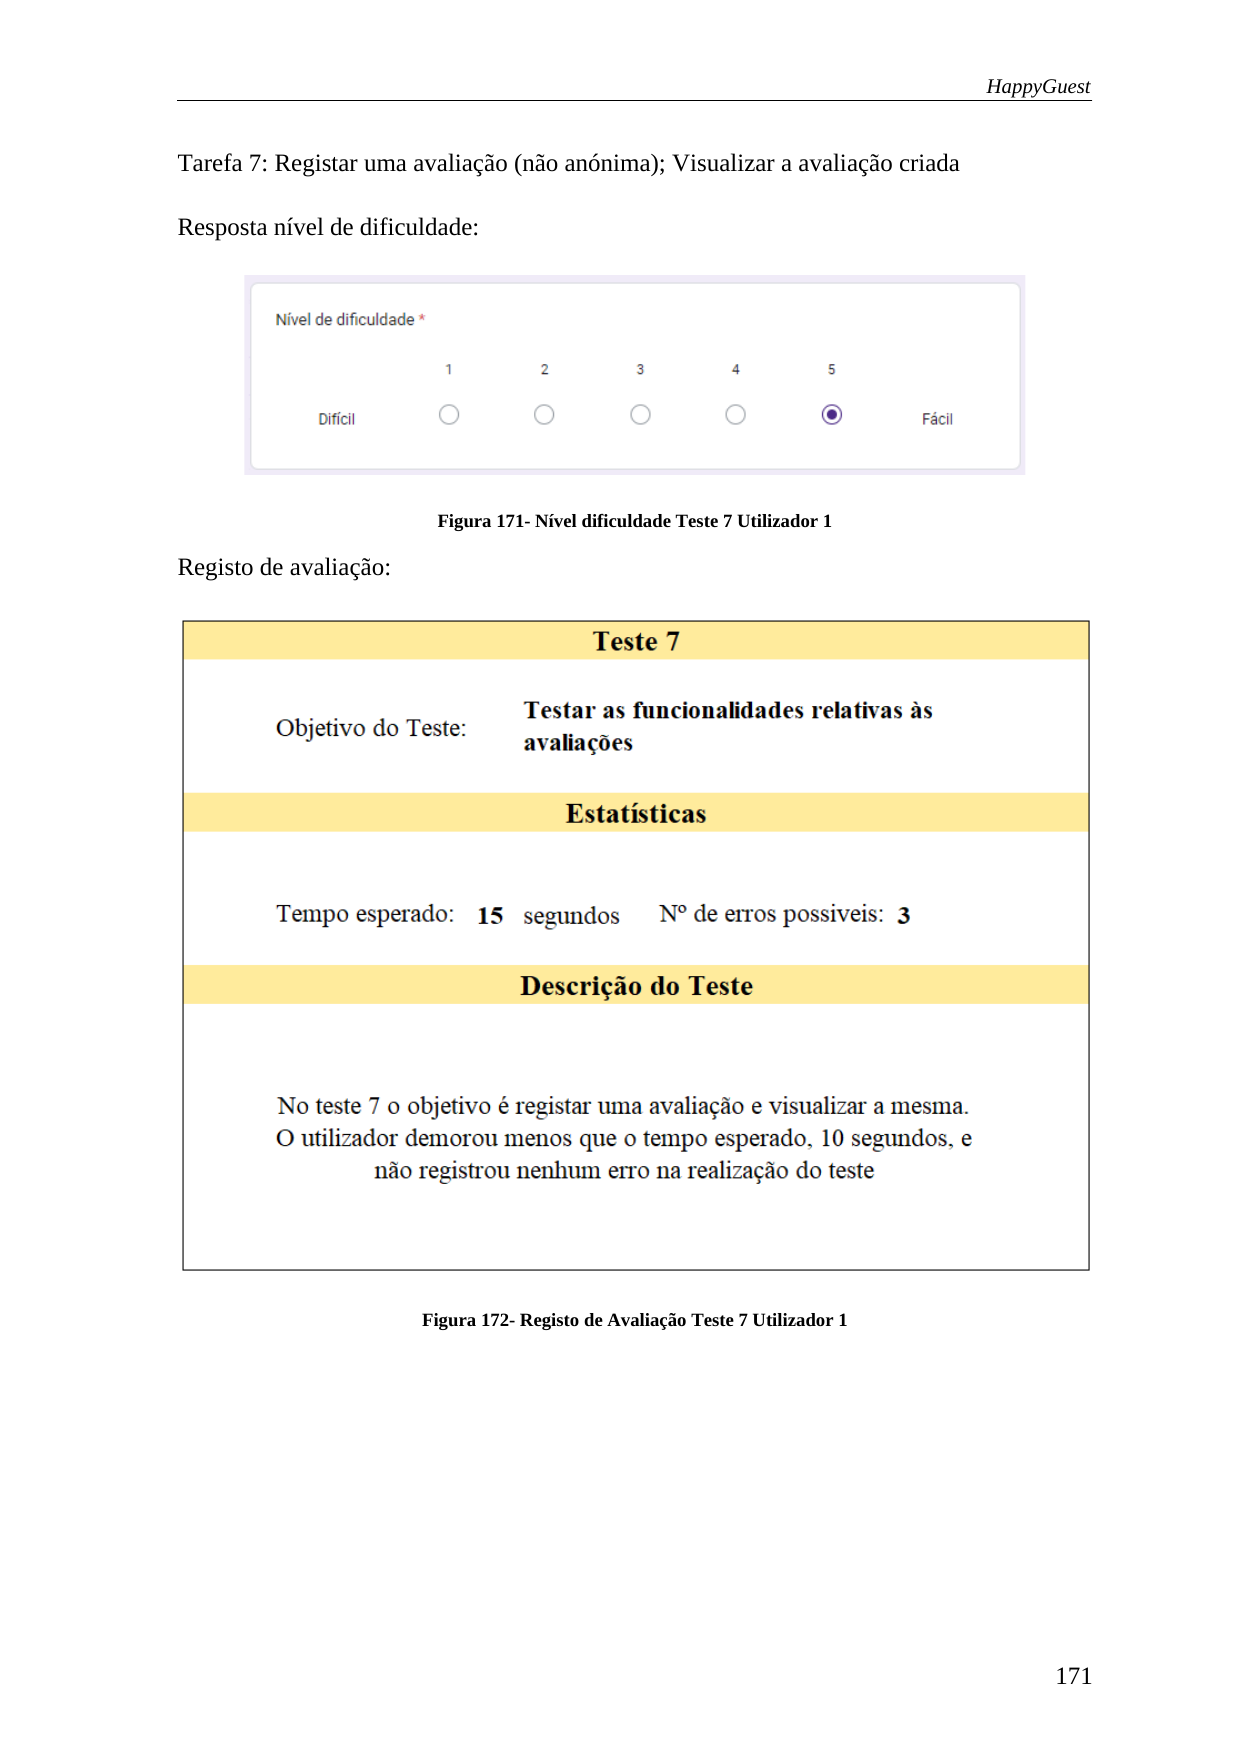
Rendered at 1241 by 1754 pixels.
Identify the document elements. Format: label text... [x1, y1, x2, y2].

text Registo de avaliação: [177, 552, 1092, 581]
text Resposta nível de dificuldade: [177, 212, 1092, 240]
picture [177, 616, 1093, 1274]
picture [244, 275, 1026, 475]
text Figura 172- Registo de Avaliação Teste 7 Utilizador 1 [177, 1309, 1092, 1331]
text Figura 171- Nível dificuldade Teste 7 Utilizador 1 [177, 509, 1092, 531]
text Tarefa 7: Registar uma avaliação (não anónima); Visualizar a avaliação criada [177, 148, 1092, 176]
